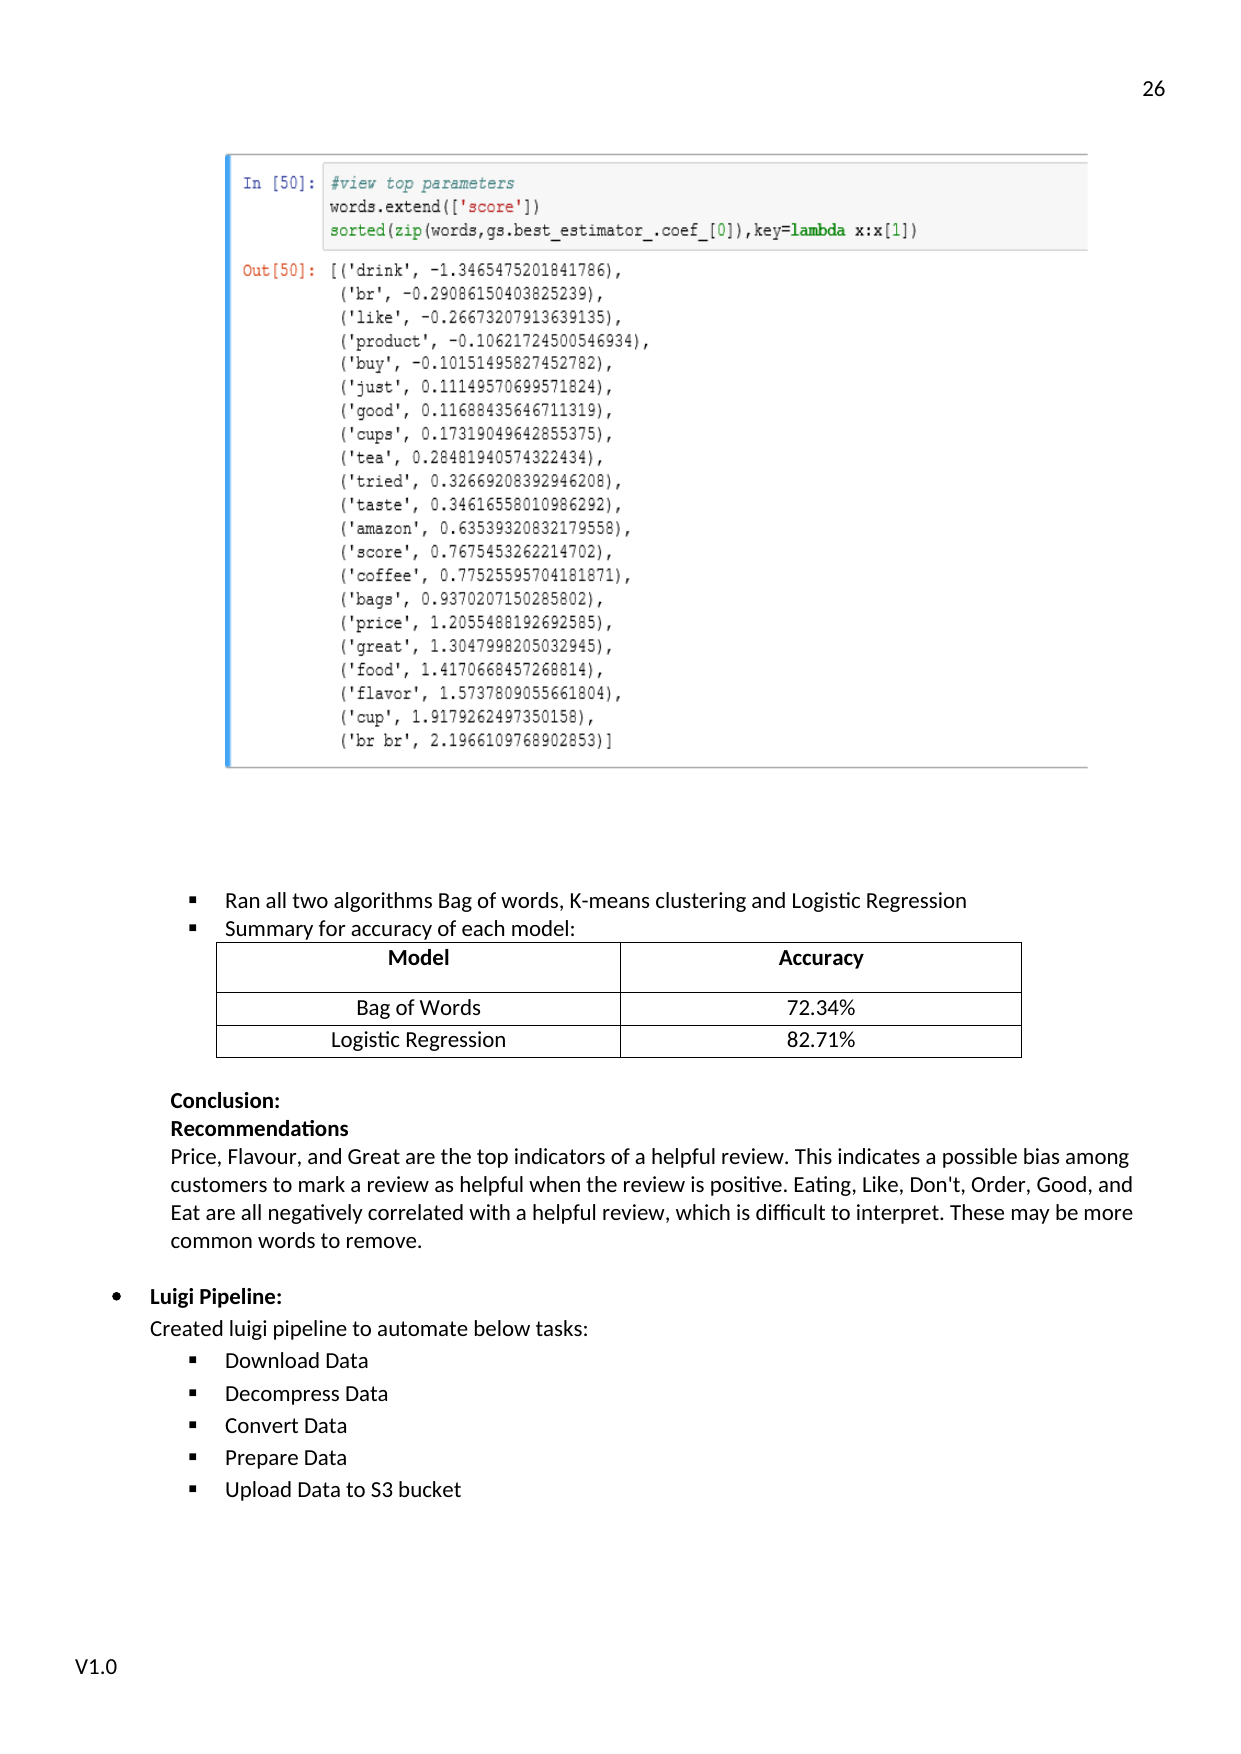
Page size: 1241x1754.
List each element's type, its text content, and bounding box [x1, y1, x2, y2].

list Download Data [187, 1346, 1165, 1374]
list Ran all two algorithms Bag of words, K-means clustering and Logistic Regression [187, 886, 1165, 914]
text Recommendations [75, 1114, 1165, 1142]
list Decompress Data [187, 1379, 1165, 1407]
list Luigi Pipeline: [112, 1282, 1165, 1310]
list Upload Data to S3 bucket [187, 1475, 1165, 1503]
table_cell Logistic Regression [217, 1026, 620, 1057]
table_header Model [217, 943, 620, 992]
list Convert Data [187, 1411, 1165, 1439]
text Price, Flavour, and Great are the top indicators of a helpful review. This indicates a possible bias among customers to mark a review as helpful when the review is positive. Eating, Like, Don't, Order, Good, and Eat are all negatively correlated with a helpful review, which is difficult to interpret. These may be more common words to remove. [170, 1142, 1165, 1254]
table_cell Bag of Words [217, 993, 620, 1024]
table_header Accuracy [621, 943, 1021, 992]
table_cell 82.71% [621, 1026, 1021, 1057]
text Conclusion: [75, 1086, 1165, 1114]
list Summary for accuracy of each model: [187, 914, 1165, 942]
list Prepare Data [187, 1443, 1165, 1471]
picture [225, 129, 1088, 774]
table_cell 72.34% [621, 993, 1021, 1024]
list Created luigi pipeline to automate below tasks: [150, 1314, 1165, 1342]
